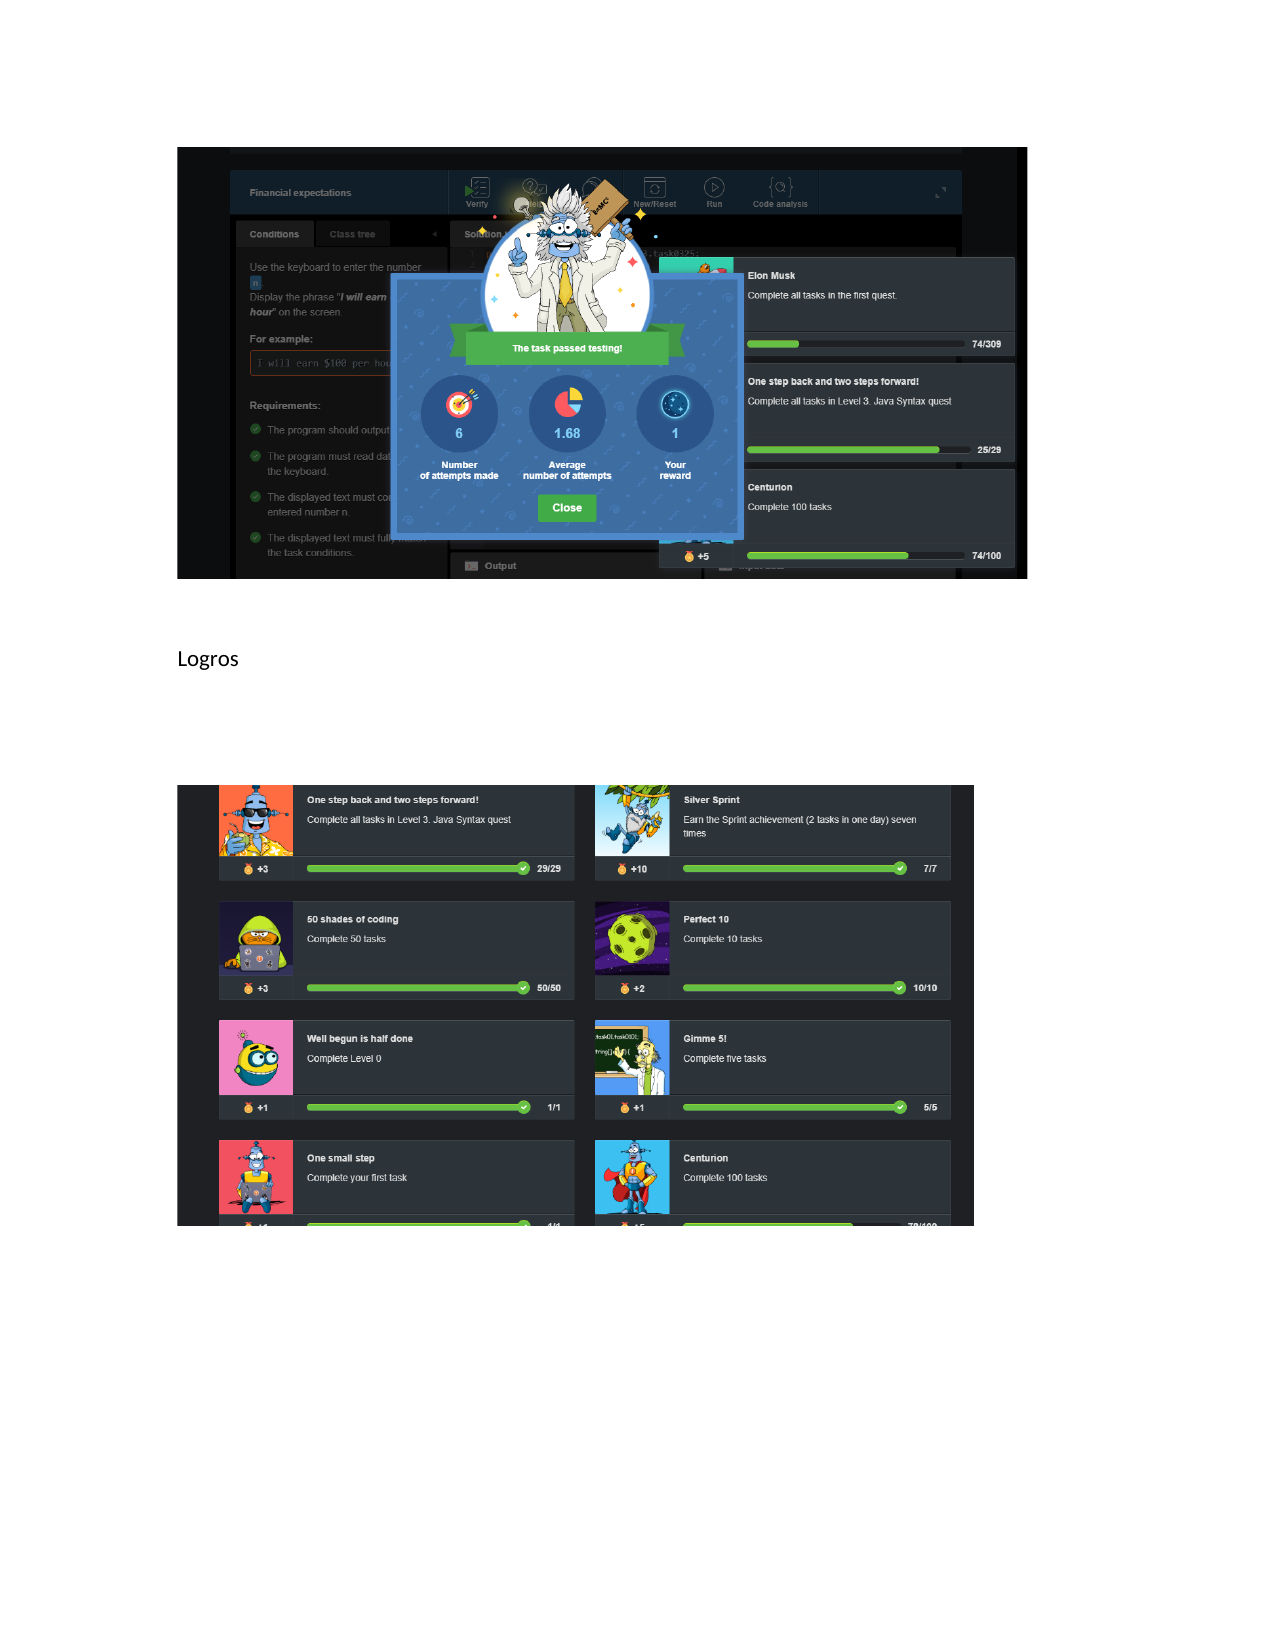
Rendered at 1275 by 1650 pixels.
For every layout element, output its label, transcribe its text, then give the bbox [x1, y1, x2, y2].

picture [177, 785, 974, 1226]
picture [177, 147, 1028, 579]
text Logros [177, 644, 1098, 673]
